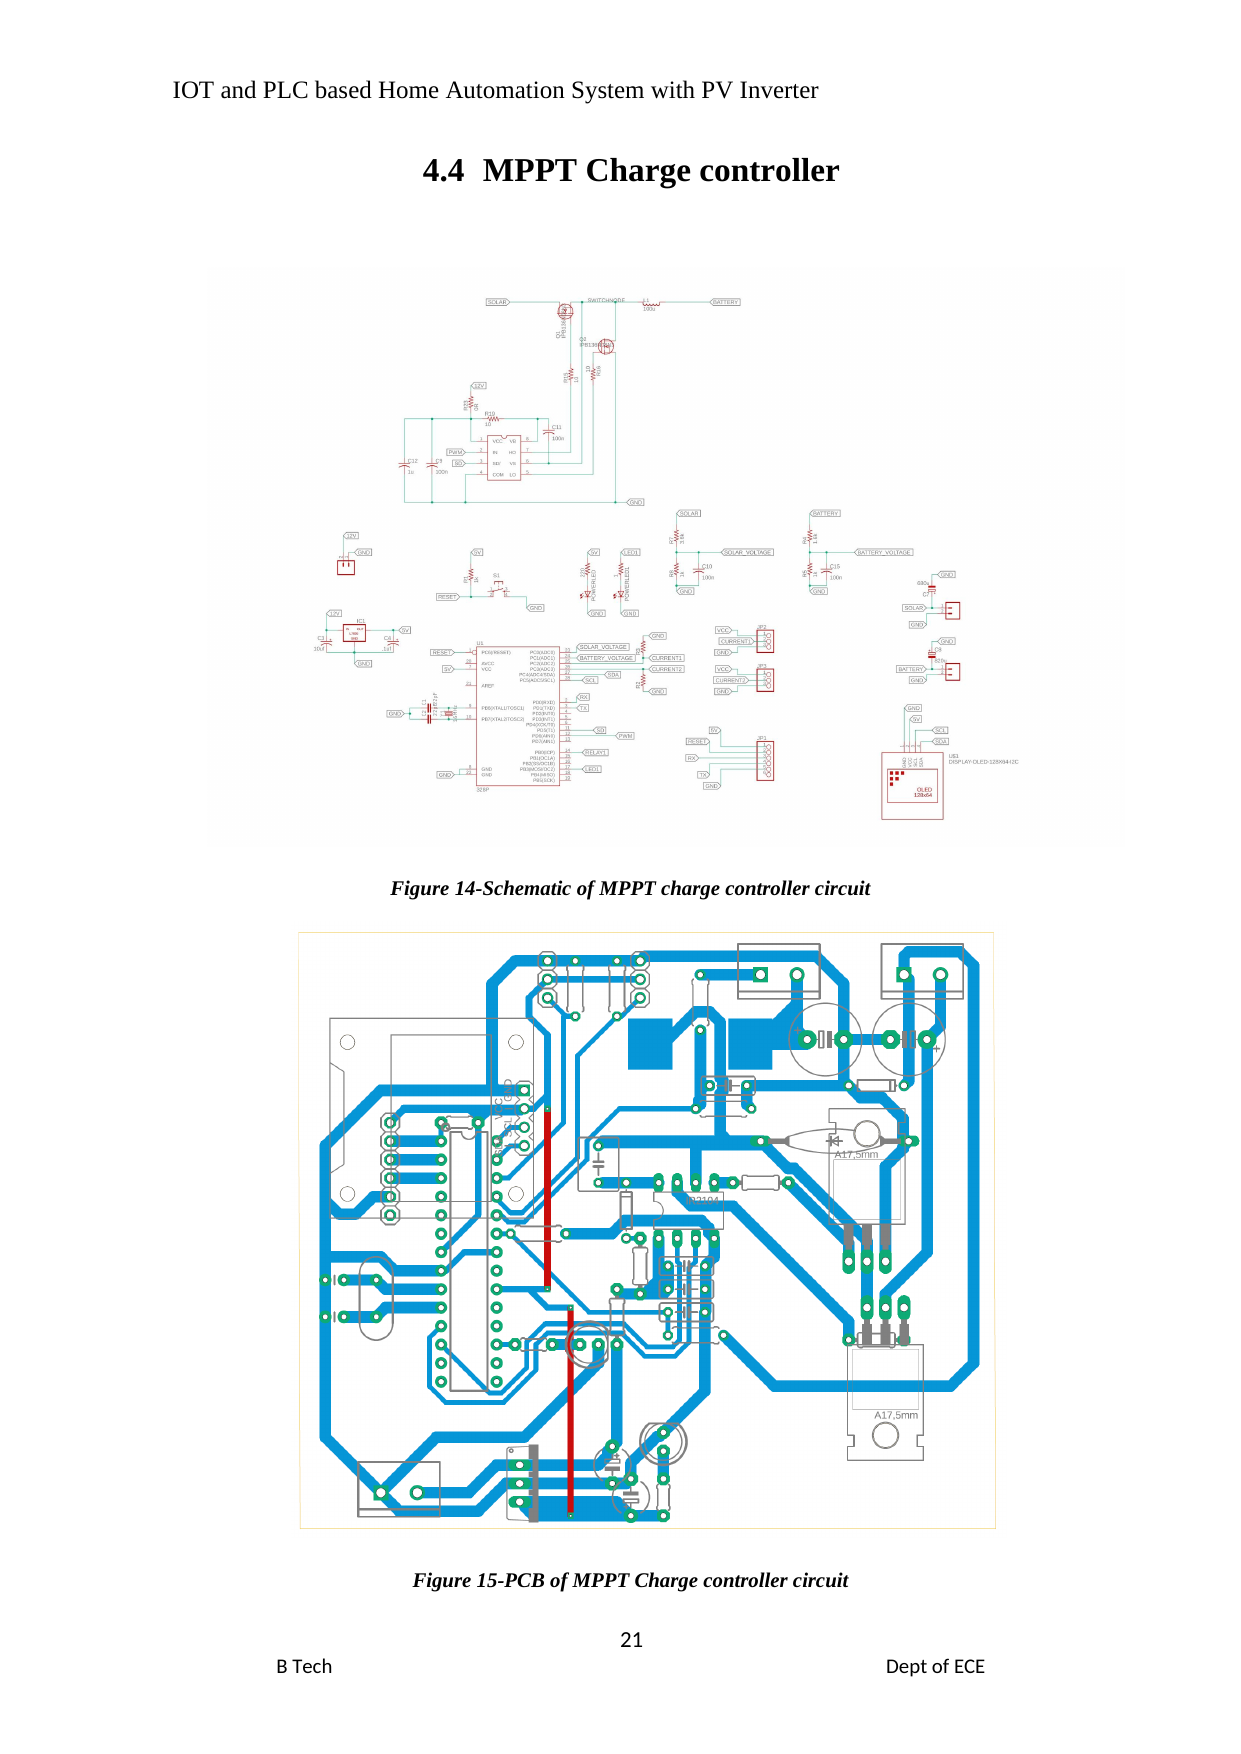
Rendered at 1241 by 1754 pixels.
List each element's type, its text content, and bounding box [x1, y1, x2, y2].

text Figure 14-Schematic of MPPT charge controller circuit [172, 876, 1090, 900]
text Figure 15-PCB of MPPT Charge controller circuit [172, 1568, 1090, 1592]
picture [291, 921, 1007, 1538]
subtitle MPPT Charge controller [172, 150, 1090, 188]
picture [207, 267, 1126, 847]
